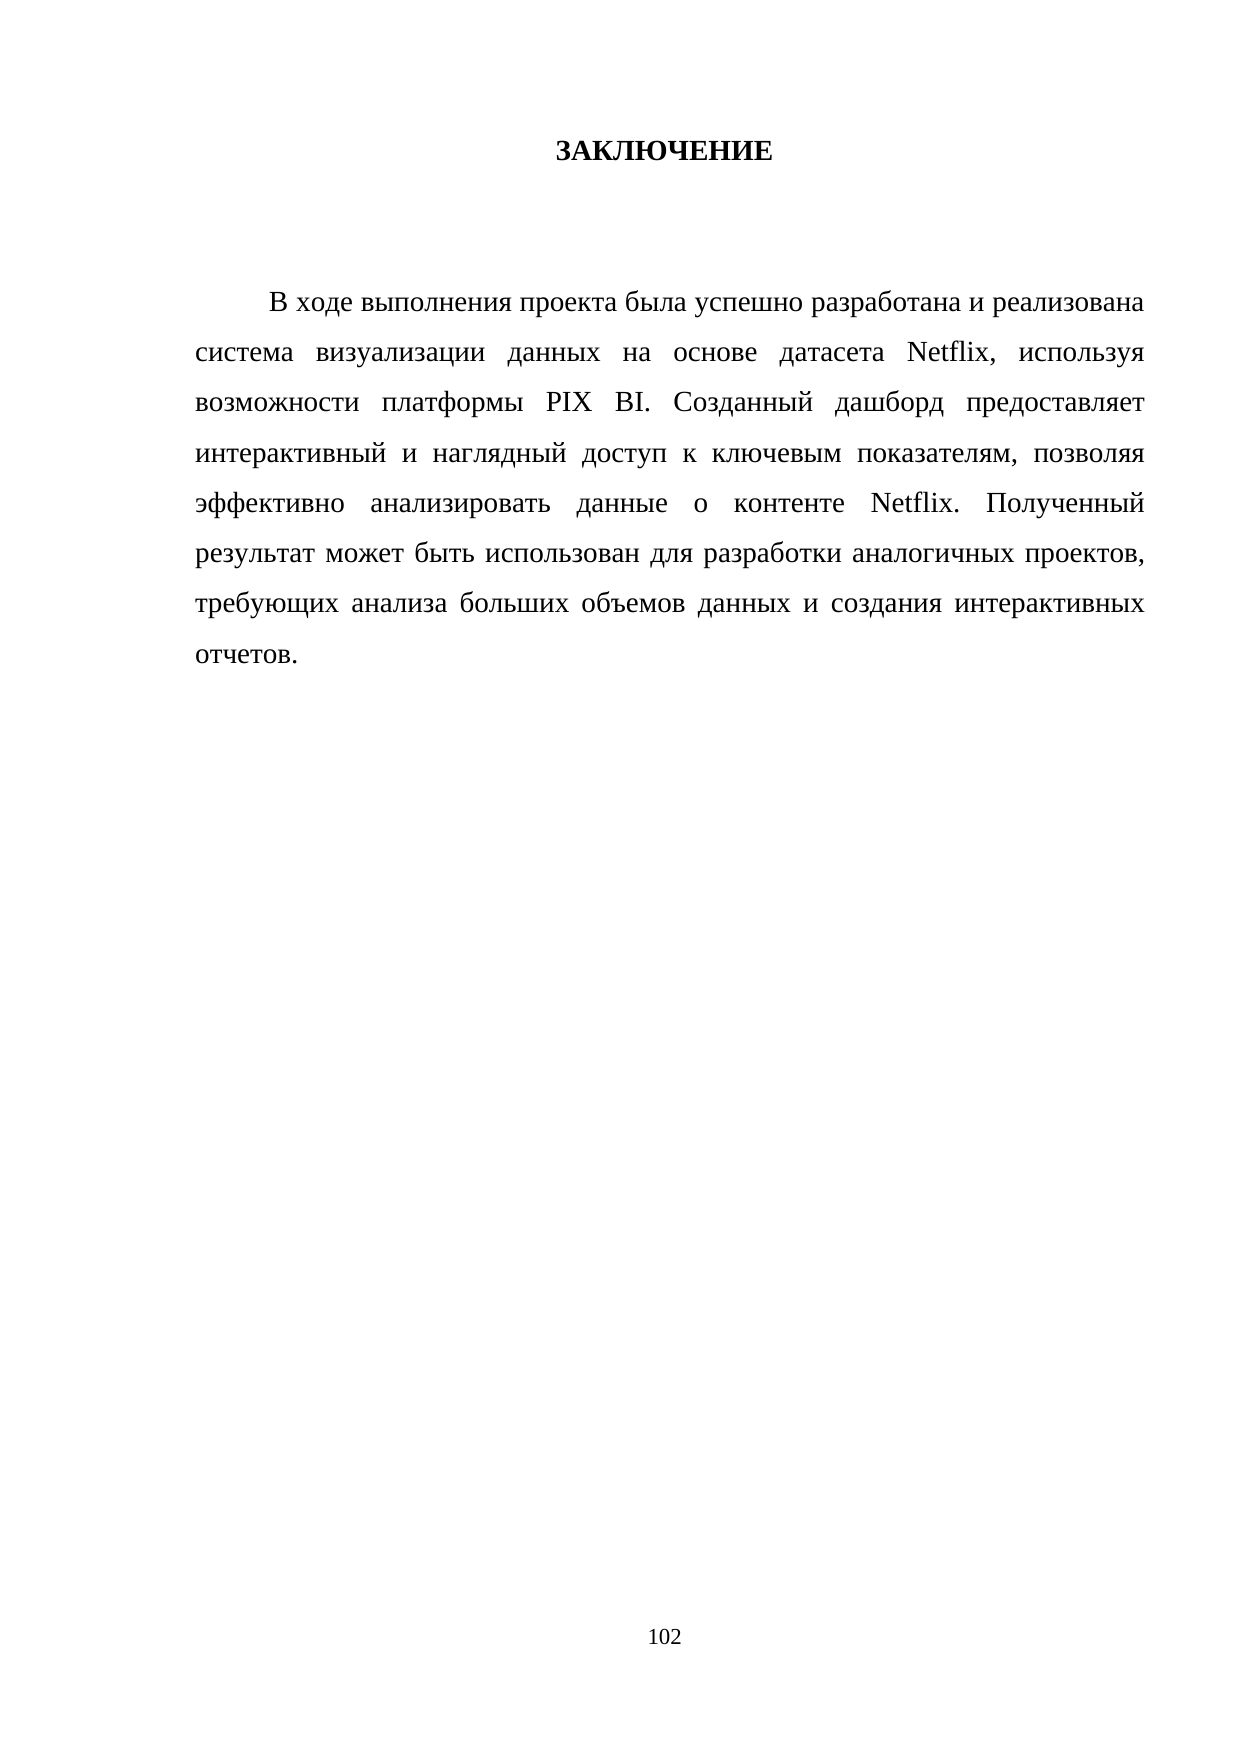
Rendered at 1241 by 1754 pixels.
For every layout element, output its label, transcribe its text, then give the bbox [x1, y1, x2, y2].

text В ходе выполнения проекта была успешно разработана и реализована система визуализации данных на основе датасета Netflix, используя возможности платформы PIX BI. Созданный дашборд предоставляет интерактивный и наглядный доступ к ключевым показателям, позволяя эффективно анализировать данные о контенте Netflix. Полученный результат может быть использован для разработки аналогичных проектов, требующих анализа больших объемов данных и создания интерактивных отчетов. [195, 284, 1146, 669]
text ЗАКЛЮЧЕНИЕ [177, 133, 1152, 166]
